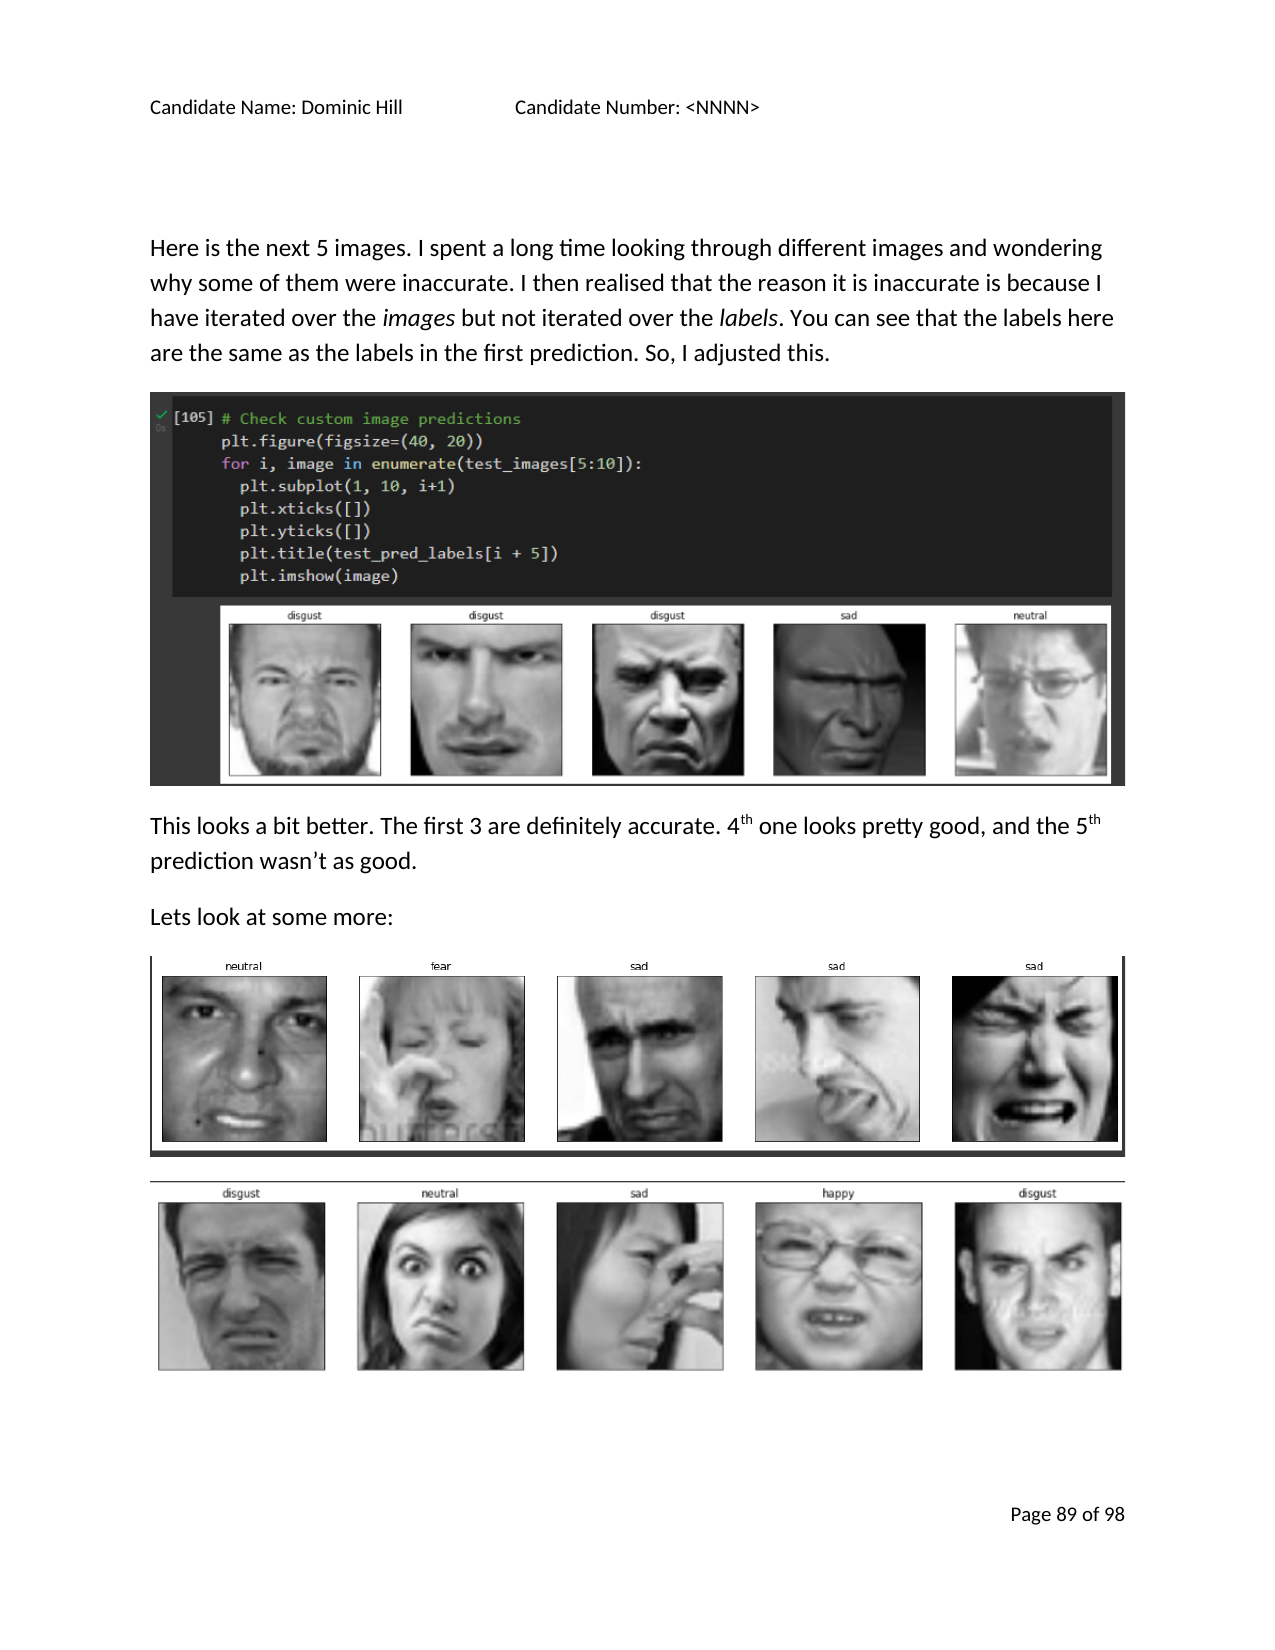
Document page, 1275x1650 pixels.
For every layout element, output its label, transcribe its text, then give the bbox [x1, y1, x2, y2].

picture [150, 1181, 1125, 1378]
text This looks a bit better. The first 3 are definitely accurate. 4th one looks pretty good, and the 5th prediction wasn’t as good. [150, 810, 1125, 875]
picture [150, 956, 1125, 1157]
text Here is the next 5 images. I spent a long time looking through different images and wondering why some of them were inaccurate. I then realised that the reason it is inaccurate is because I have iterated over the images but not iterated over the labels. You can see that the labels here are the same as the labels in the first prediction. So, I adjusted this. [150, 232, 1125, 367]
picture [150, 392, 1125, 786]
text Lets look at some more: [150, 901, 1125, 931]
